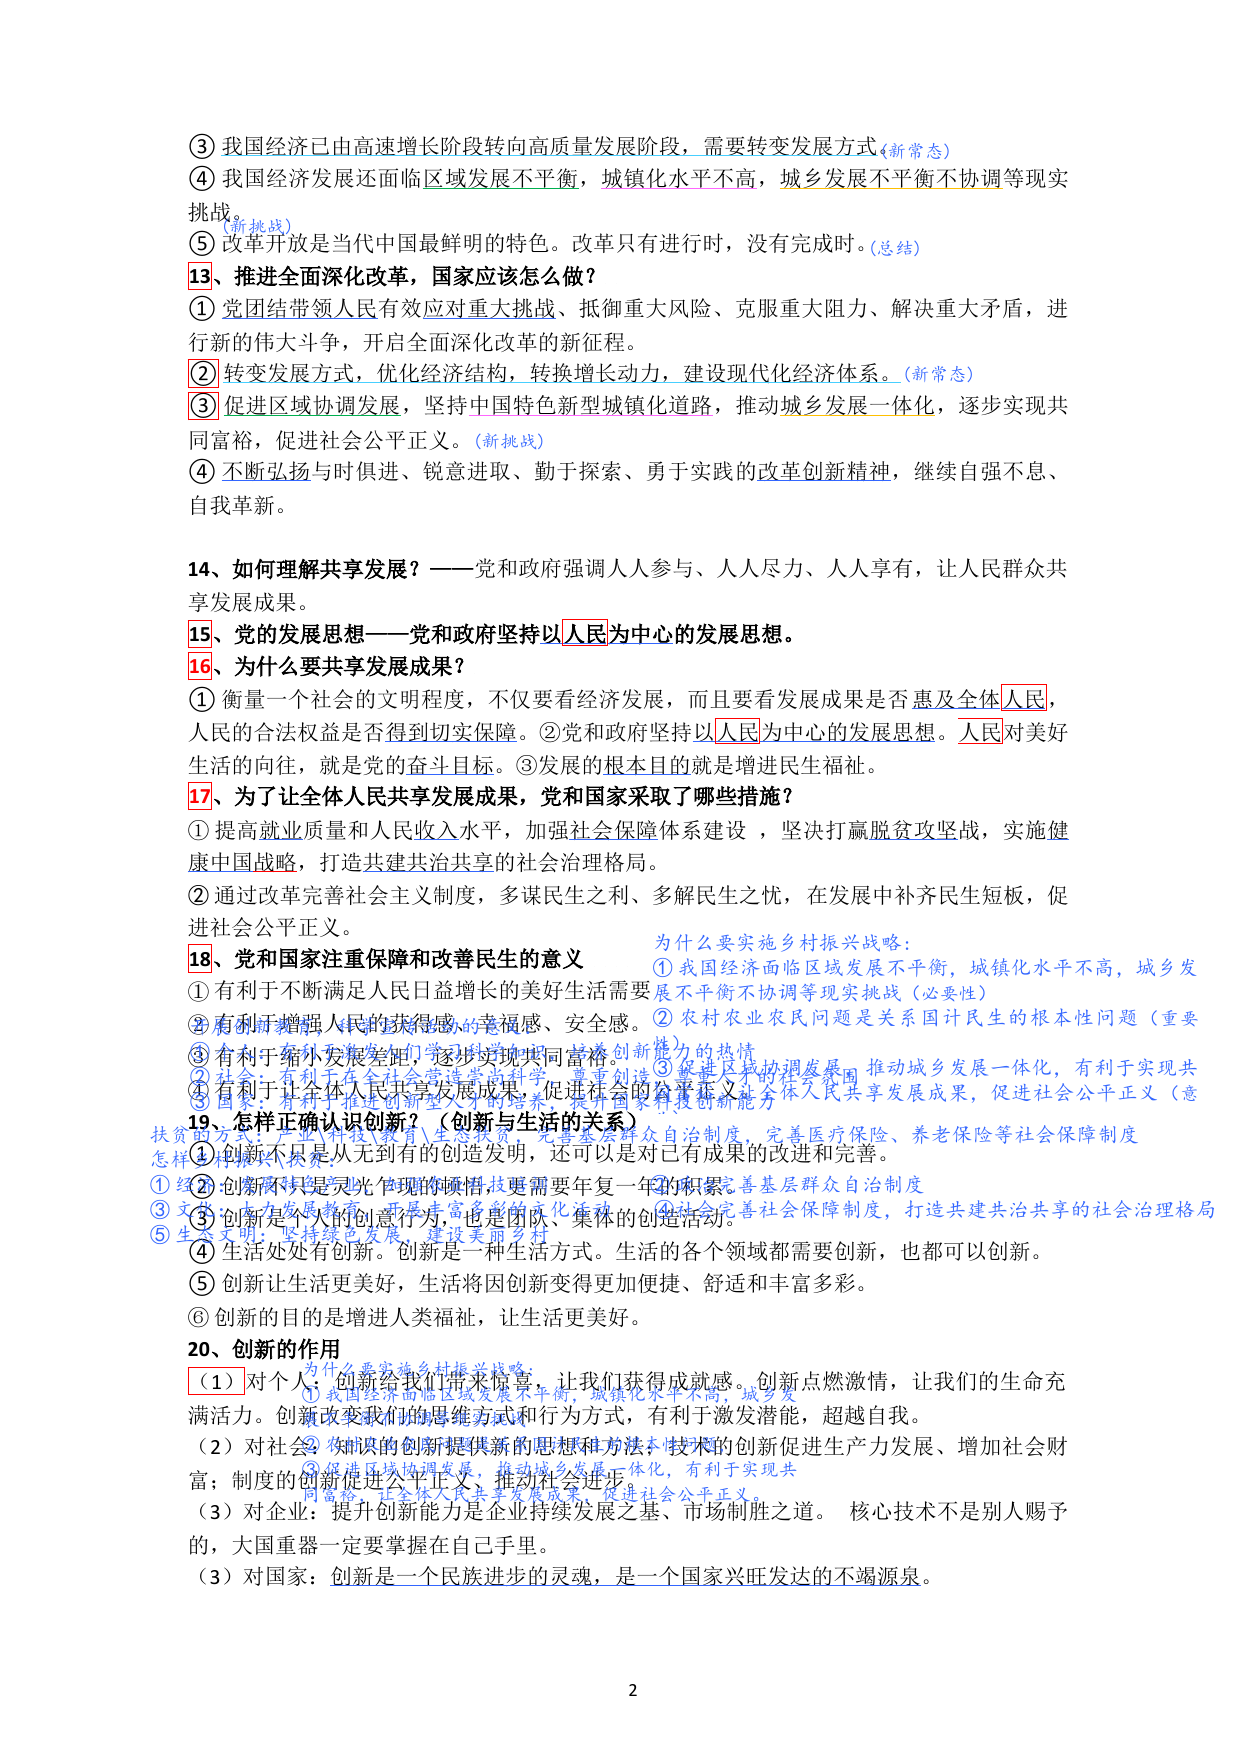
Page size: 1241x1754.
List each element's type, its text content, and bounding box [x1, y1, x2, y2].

text ④我国经济发展还面临区域发展不平衡，城镇化水平不高，城乡发展不平衡不协调等现实挑战。 [187, 162, 1069, 227]
text ①提高就业质量和人民收入水平，加强社会保障体系建设 ，坚决打赢脱贫攻坚战，实施健康中国战略，打造共建共治共享的社会治理格局。 [187, 812, 1069, 877]
text ④有利于让全体人民共享发展成果，促进社会的公平正义。 [187, 1072, 316, 1105]
text 17、为了让全体人民共享发展成果，党和国家采取了哪些措施？ [187, 780, 1069, 812]
text ②转变发展方式，优化经济结构，转换增长动力，建设现代化经济体系。(新常态) [187, 357, 1069, 390]
text ⑥创新的目的是增进人类福祉，让生活更美好。 [187, 1300, 1069, 1332]
text ③创新是个人的创意行为，也是团队、集体的创造活动。 [435, 1202, 1069, 1235]
text ①有利于不断满足人民日益增长的美好生活需要 [187, 975, 1069, 1007]
text （1）对个人：创新给我们带来惊喜，让我们获得成就感。创新点燃激情，让我们的生命充满活力。创新改变我们的思维方式和行为方式，有利于激发潜能，超越自我。 [187, 1365, 1069, 1430]
text ①党团结带领人民有效应对重大挑战、抵御重大风险、克服重大阻力、解决重大矛盾，进行新的伟大斗争，开启全面深化改革的新征程。 [187, 292, 1069, 357]
text ②通过改革完善社会主义制度，多谋民生之利、多解民生之忧，在发展中补齐民生短板，促进社会公平正义。 [187, 877, 1069, 942]
text ③促进区域协调发展，坚持中国特色新型城镇化道路，推动城乡发展一体化，逐步实现共同富裕，促进社会公平正义。(新挑战) [187, 390, 1069, 455]
text ②有利于增强人民的获得感、幸福感、安全感。 [187, 1007, 1069, 1040]
text ①衡量一个社会的文明程度，不仅要看经济发展，而且要看发展成果是否惠及全体人民，人民的合法权益是否得到切实保障。②党和政府坚持以人民为中心的发展思想。人民对美好生活的向往，就是党的奋斗目标。③发展的根本目的就是增进民生福祉。 [187, 682, 1069, 780]
text ③有利于缩小发展差距，逐步实现共同富裕。 [187, 1040, 1069, 1072]
text 18、党和国家注重保障和改善民生的意义 [187, 942, 1069, 975]
text 15、党的发展思想——党和政府坚持以人民为中心的发展思想。 [187, 617, 1069, 650]
text ①创新不只是从无到有的创造发明，还可以是对已有成果的改进和完善。 [187, 1137, 1069, 1170]
text 20、创新的作用 [187, 1332, 1069, 1365]
text （2）对社会：知识的创新提供新的思想和方法；技术的创新促进生产力发展、增加社会财富；制度的创新促进公平正义、推动社会进步。 [187, 1430, 1069, 1495]
text 16、为什么要共享发展成果？ [187, 650, 1069, 682]
text 14、如何理解共享发展？——党和政府强调人人参与、人人尽力、人人享有，让人民群众共享发展成果。 [187, 552, 1069, 617]
text （3）对国家：创新是一个民族进步的灵魂，是一个国家兴旺发达的不竭源泉。 [187, 1560, 1069, 1592]
text （3）对企业：提升创新能力是企业持续发展之基、市场制胜之道。 核心技术不是别人赐予的，大国重器一定要掌握在自己手里。 [187, 1495, 1069, 1560]
text ④生活处处有创新。创新是一种生活方式。生活的各个领域都需要创新，也都可以创新。 [187, 1235, 1069, 1267]
text ③我国经济已由高速增长阶段转向高质量发展阶段，需要转变发展方式。 [187, 130, 1069, 162]
text ④不断弘扬与时俱进、锐意进取、勤于探索、勇于实践的改革创新精神，继续自强不息、自我革新。 [187, 455, 1069, 520]
text ④有利于让全体人民共享发展成果，促进社会的公平正义。 [703, 1072, 1069, 1105]
text ④有利于让全体人民共享发展成果，促进社会的公平正义。 [328, 1072, 599, 1105]
text 13、推进全面深化改革，国家应该怎么做？ [187, 260, 1069, 292]
text 19、怎样正确认识创新？（创新与生活的关系） [187, 1105, 633, 1137]
text ⑤创新让生活更美好，生活将因创新变得更加便捷、舒适和丰富多彩。 [187, 1267, 1069, 1300]
text 19、怎样正确认识创新？（创新与生活的关系） [627, 1105, 1069, 1137]
text ③创新是个人的创意行为，也是团队、集体的创造活动。 [247, 1202, 395, 1235]
text ⑤改革开放是当代中国最鲜明的特色。改革只有进行时，没有完成时。 [187, 227, 1069, 260]
text ②创新不只是灵光乍现的顿悟，更需要年复一年的积累。 [187, 1170, 1069, 1202]
